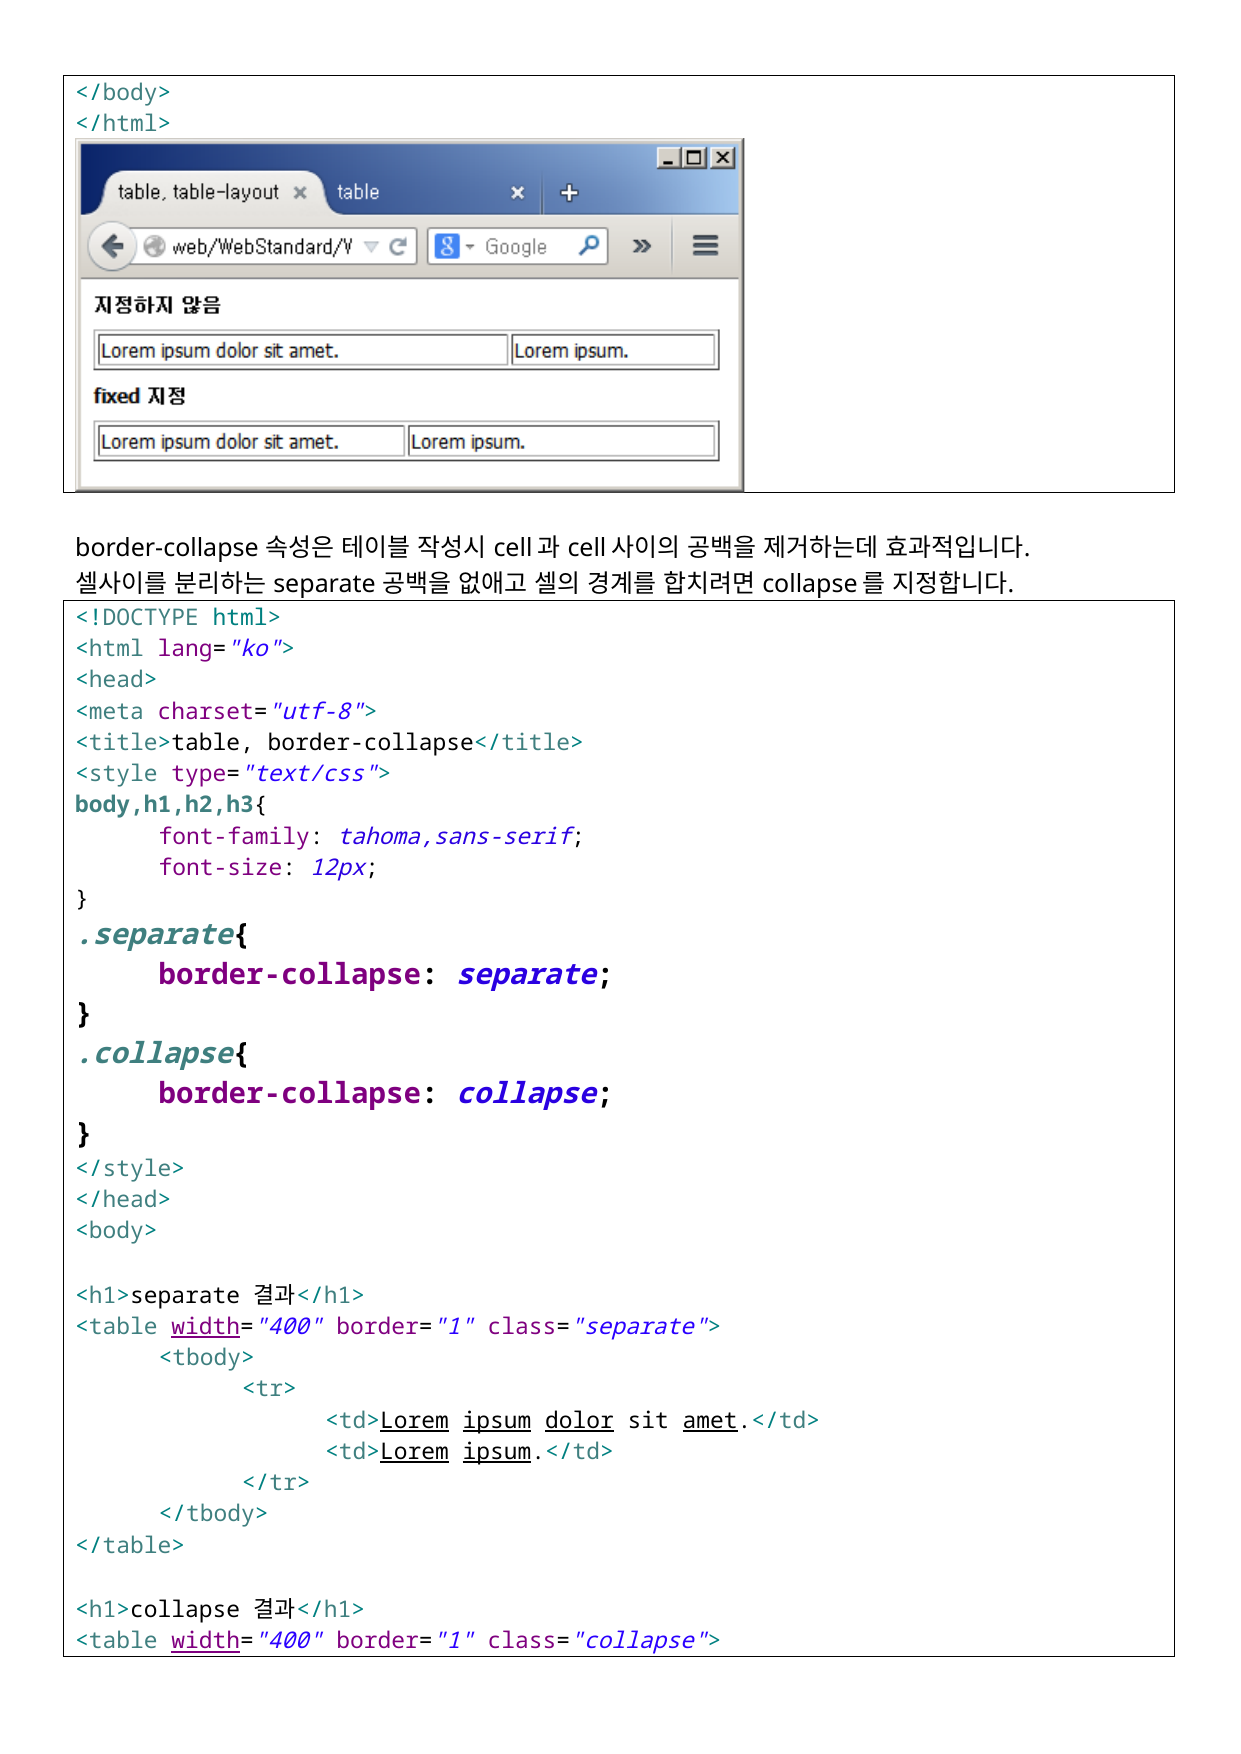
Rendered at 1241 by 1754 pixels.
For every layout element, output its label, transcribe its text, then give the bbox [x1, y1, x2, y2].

text border-collapse 속성은 테이블 작성시 cell과 cell사이의 공백을 제거하는데 효과적입니다. [75, 527, 1165, 564]
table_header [64, 601, 1174, 1656]
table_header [64, 76, 1174, 492]
text 셀사이를 분리하는 separate 공백을 없애고 셀의 경계를 합치려면 collapse를 지정합니다. [75, 564, 1165, 600]
picture [75, 138, 745, 493]
